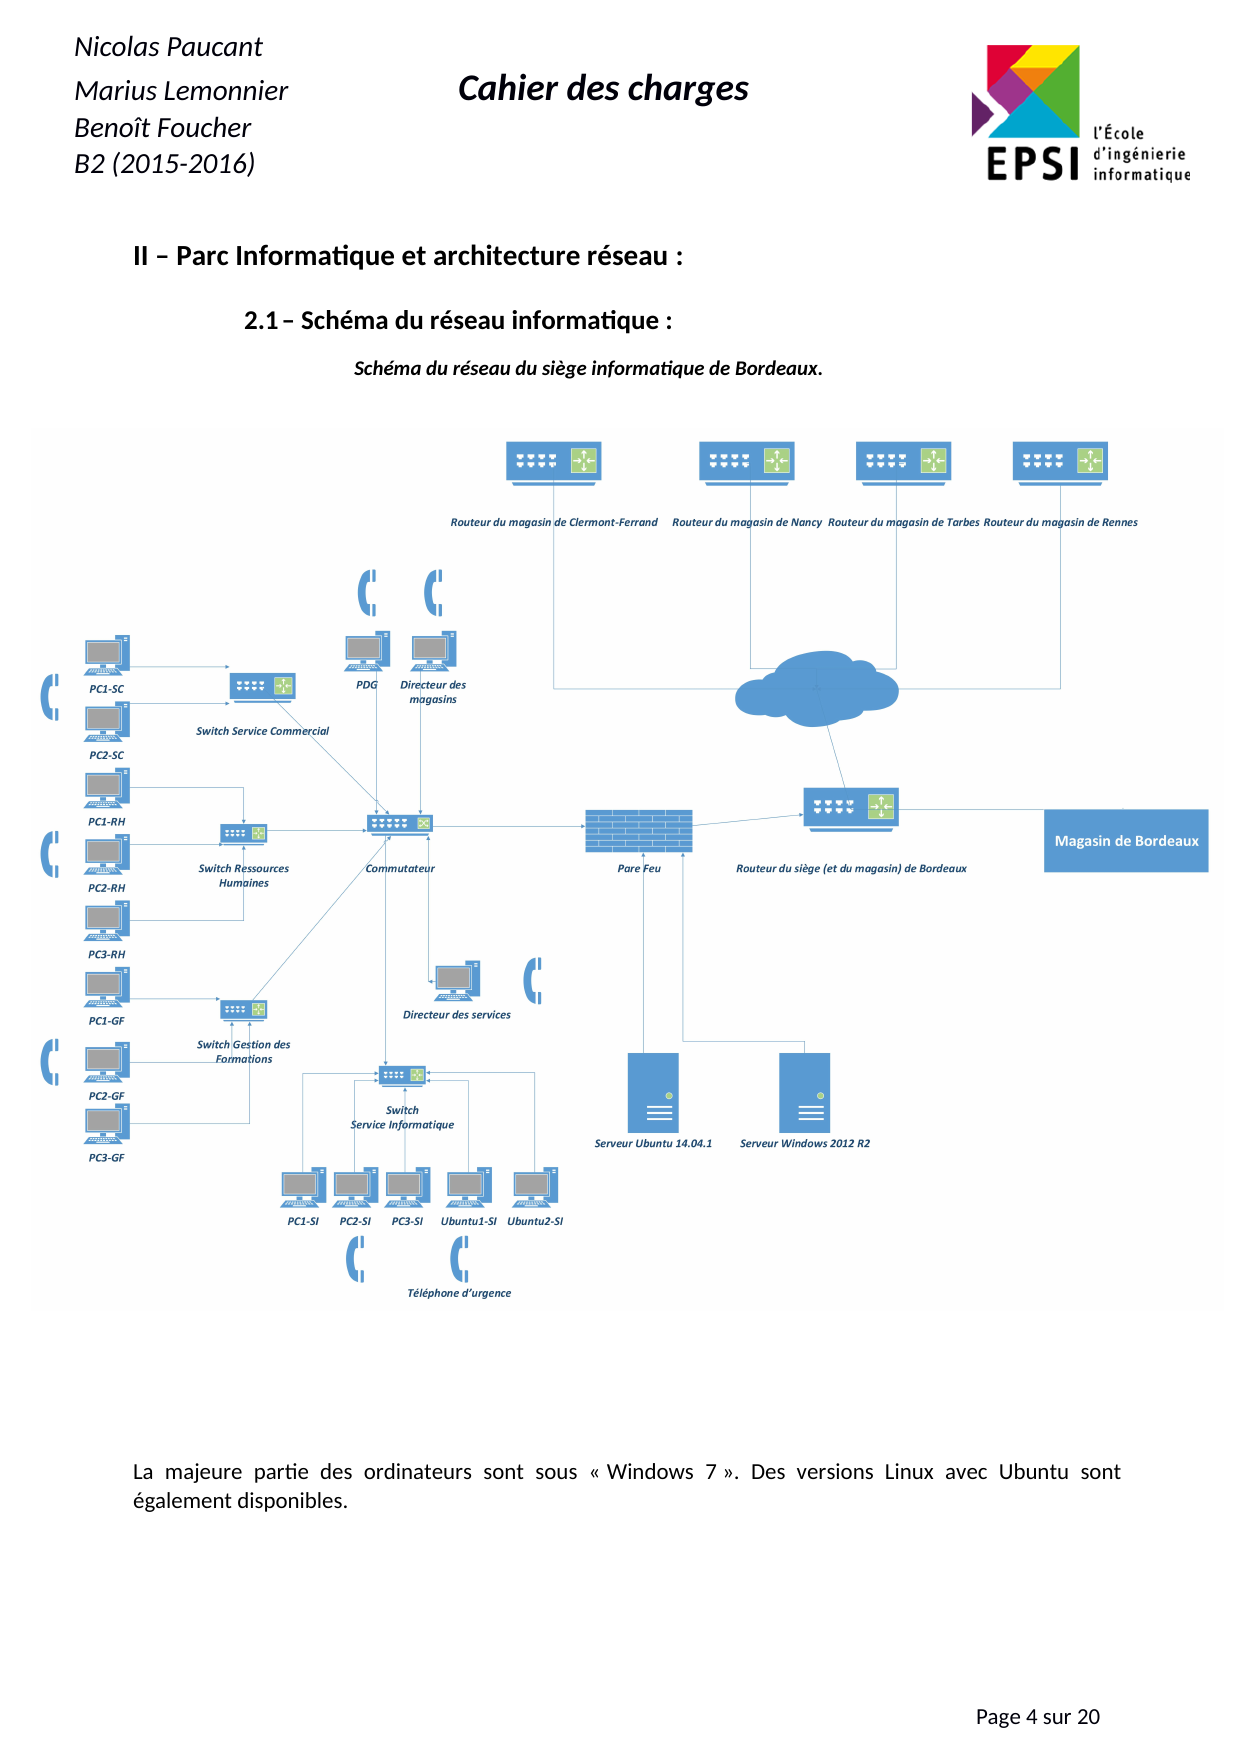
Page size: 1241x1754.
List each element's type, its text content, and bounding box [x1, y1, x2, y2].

picture [971, 45, 1190, 183]
text La majeure partie des ordinateurs sont sous « Windows 7 ». Des versions Linux avec Ubuntu sont également disponibles. [133, 1457, 1122, 1514]
text Schéma du réseau du siège informatique de Bordeaux. [354, 355, 1122, 380]
list – Schéma du réseau informatique : [244, 303, 1122, 337]
picture [30, 428, 1225, 1311]
subtitle II – Parc Informatique et architecture réseau : [133, 237, 1122, 272]
